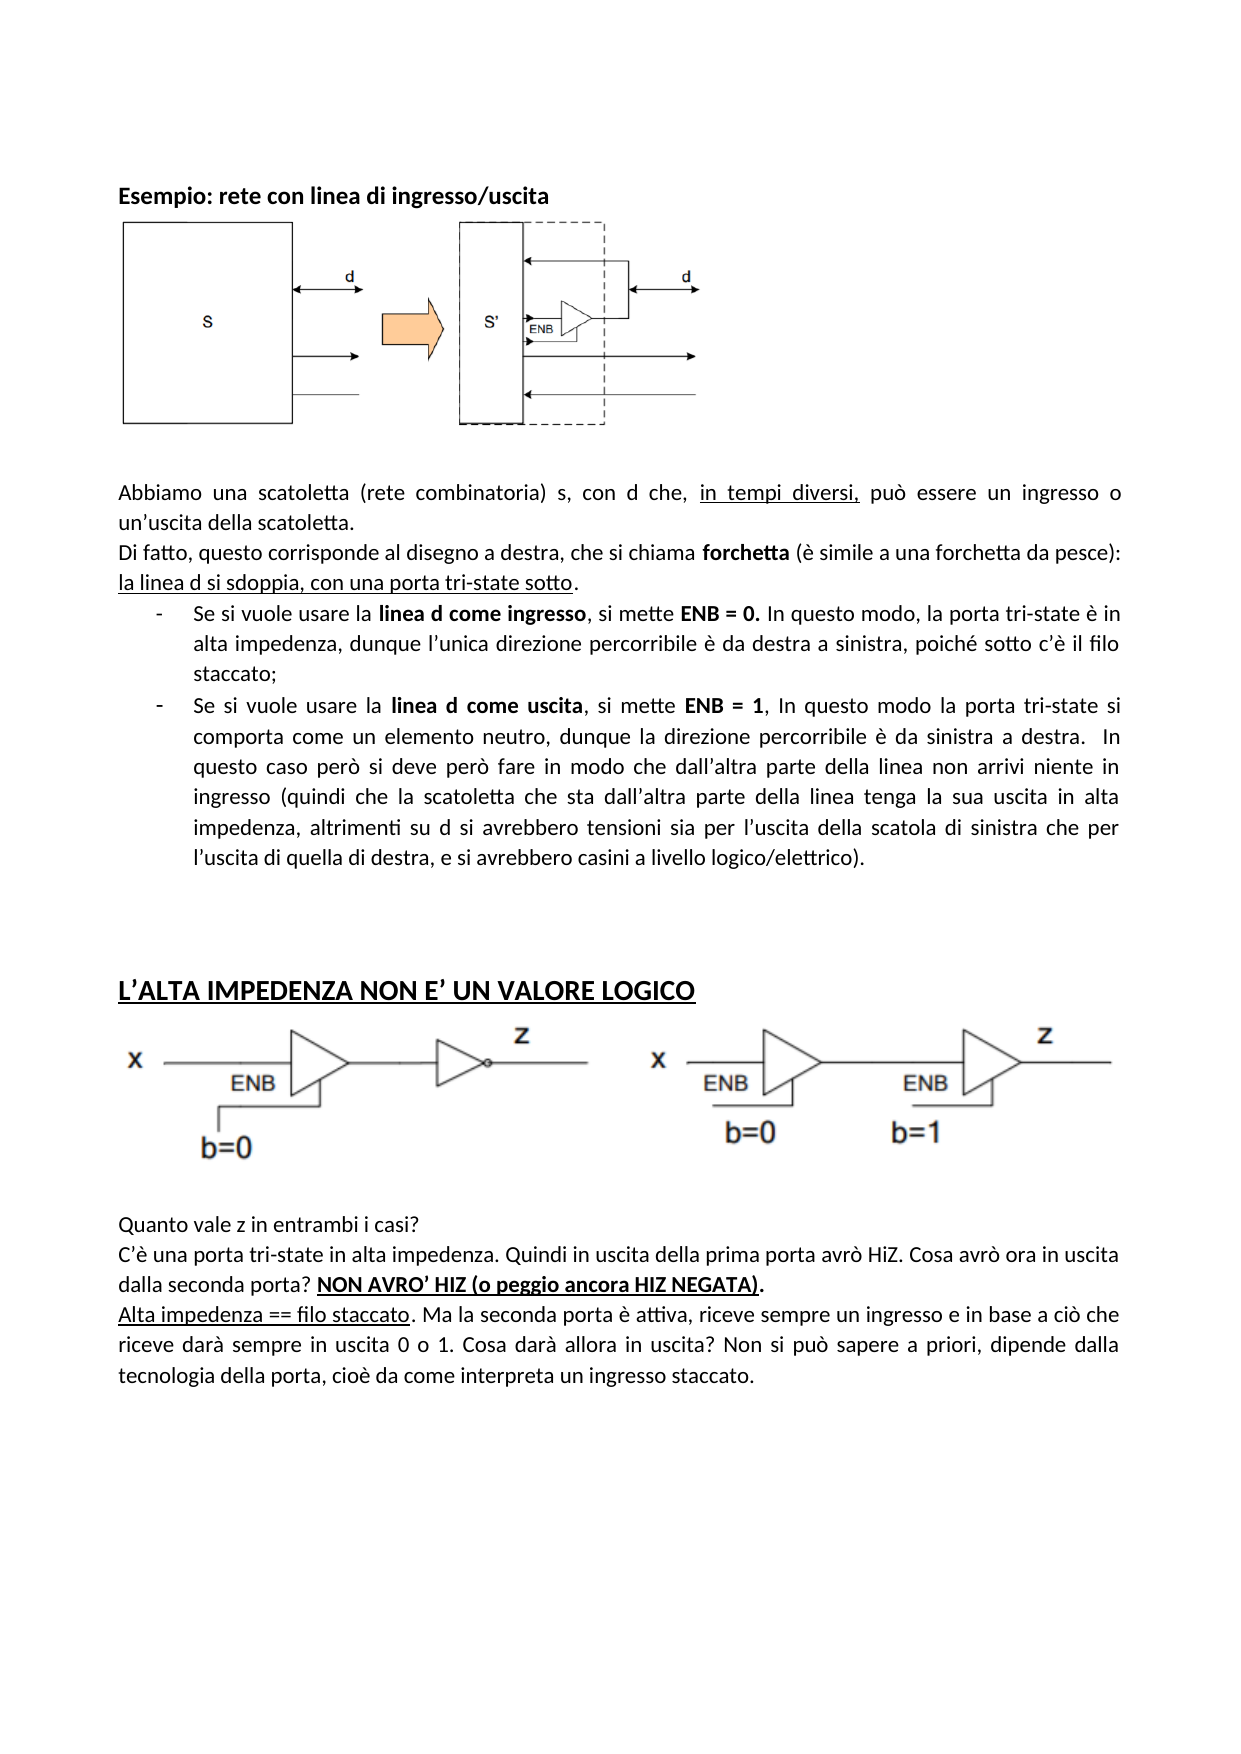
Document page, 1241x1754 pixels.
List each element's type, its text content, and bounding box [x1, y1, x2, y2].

text Di fatto, questo corrisponde al disegno a destra, che si chiama forchetta (è simile a una forchetta da pesce): la linea d si sdoppia, con una porta tri-state sotto. [118, 538, 1122, 596]
text Quanto vale z in entrambi i casi? [118, 1210, 1122, 1238]
text C’è una porta tri-state in alta impedenza. Quindi in uscita della prima porta avrò HiZ. Cosa avrò ora in uscita dalla seconda porta? NON AVRO’ HIZ (o peggio ancora HIZ NEGATA). [118, 1240, 1122, 1298]
picture [118, 213, 722, 443]
text Abbiamo una scatoletta (rete combinatoria) s, con d che, in tempi diversi, può essere un ingresso o un’uscita della scatoletta. [118, 478, 1122, 536]
text Alta impedenza == filo staccato. Ma la seconda porta è attiva, riceve sempre un ingresso e in base a ciò che riceve darà sempre in uscita 0 o 1. Cosa darà allora in uscita? Non si può sapere a priori, dipende dalla tecnologia della porta, cioè da come interpreta un ingresso staccato. [118, 1300, 1122, 1389]
list Se si vuole usare la linea d come uscita, si mette ENB = 1, In questo modo la porta tri-state si comporta come un elemento neutro, dunque la direzione percorribile è da sinistra a destra. In questo caso però si deve però fare in modo che dall’altra parte della linea non arrivi niente in ingresso (quindi che la scatoletta che sta dall’altra parte della linea tenga la sua uscita in alta impedenza, altrimenti su d si avrebbero tensioni sia per l’uscita della scatola di sinistra che per l’uscita di quella di destra, e si avrebbero casini a livello logico/elettrico). [156, 689, 1122, 871]
text L’ALTA IMPEDENZA NON E’ UN VALORE LOGICO [118, 972, 1122, 1007]
text Esempio: rete con linea di ingresso/uscita [118, 181, 1122, 211]
list Se si vuole usare la linea d come ingresso, si mette ENB = 0. In questo modo, la porta tri-state è in alta impedenza, dunque l’unica direzione percorribile è da destra a sinistra, poiché sotto c’è il filo staccato; [156, 599, 1122, 687]
picture [118, 1010, 1122, 1175]
